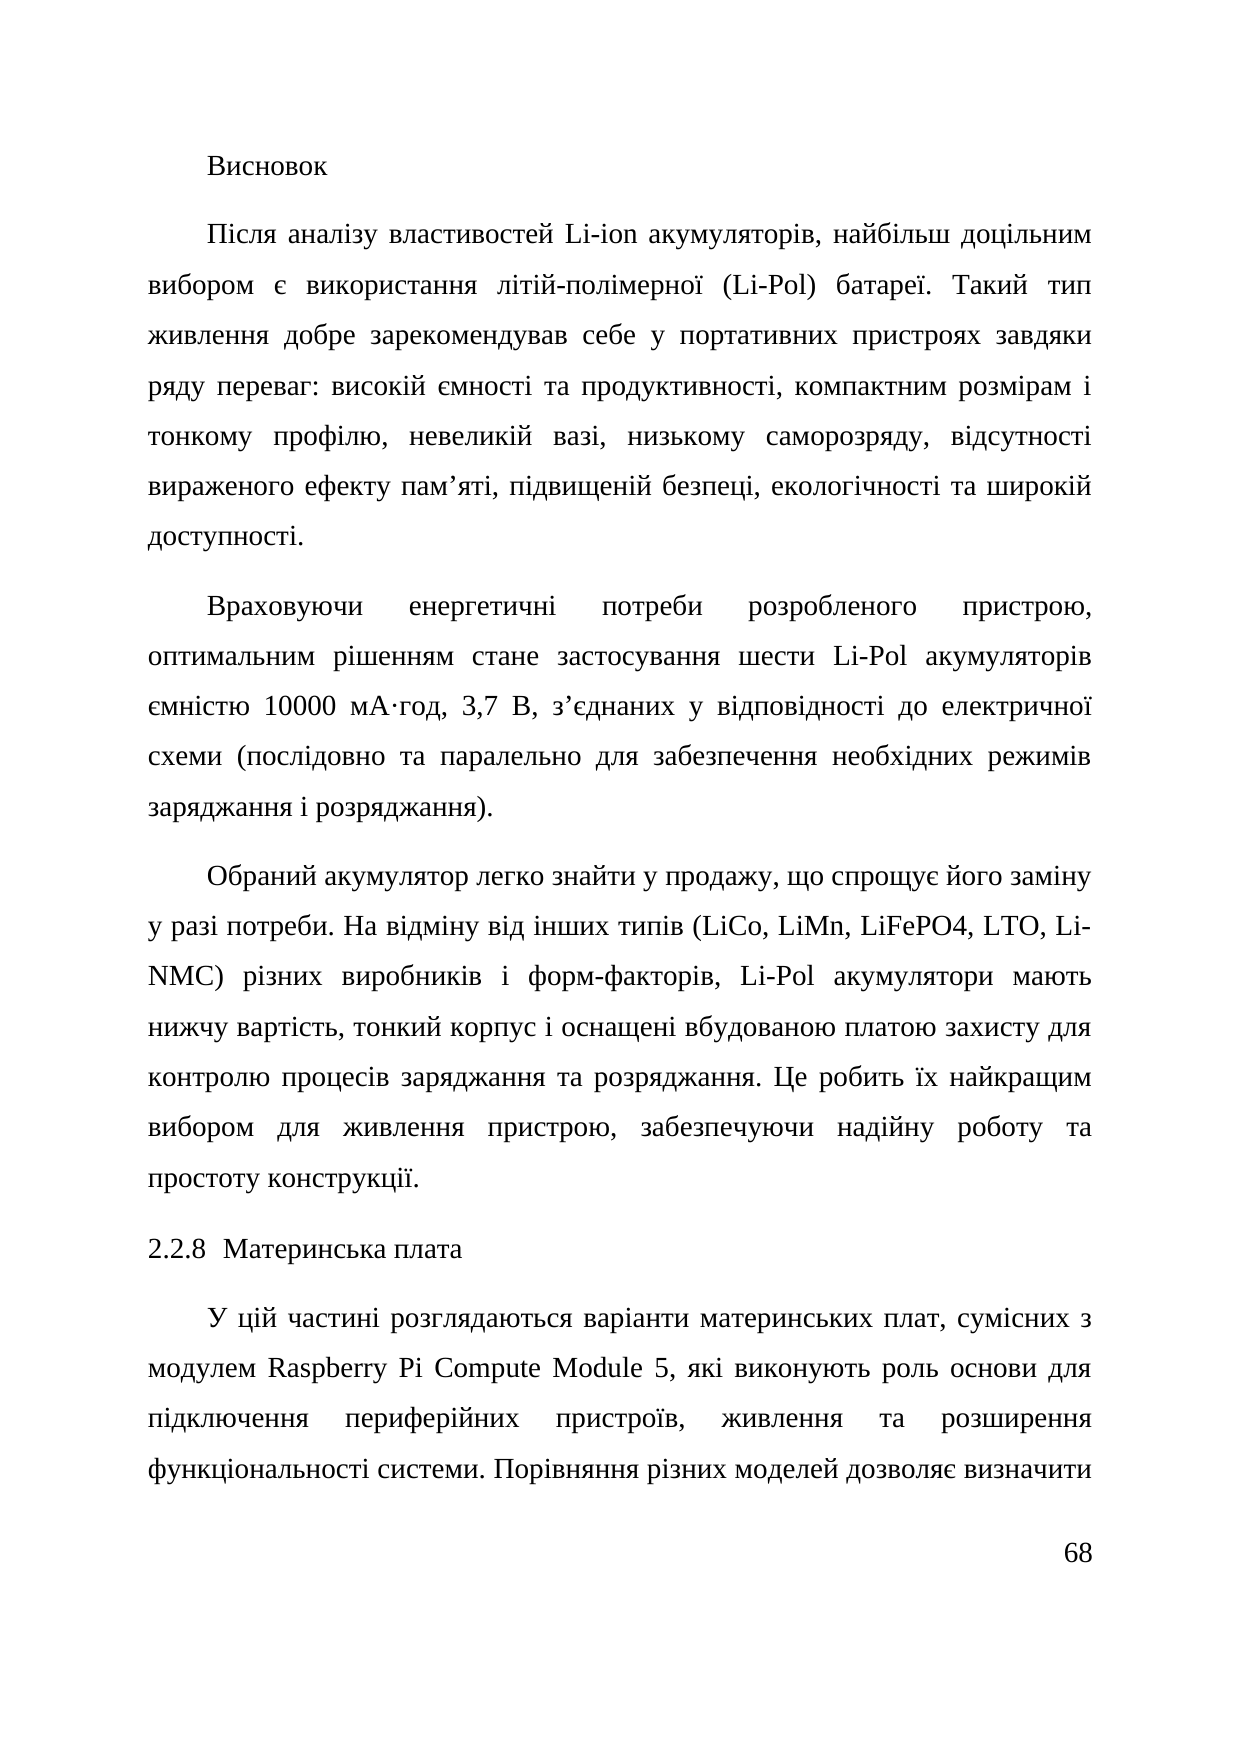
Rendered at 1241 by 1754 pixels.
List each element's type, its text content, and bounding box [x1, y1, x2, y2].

text Обраний акумулятор легко знайти у продажу, що спрощує його заміну у разі потреби. На відміну від інших типів (LiCo, LiMn, LiFePO4, LTO, Li-NMC) різних виробників і форм-факторів, Li-Pol акумулятори мають нижчу вартість, тонкий корпус і оснащені вбудованою платою захисту для контролю процесів заряджання та розряджання. Це робить їх найкращим вибором для живлення пристрою, забезпечуючи надійну роботу та простоту конструкції. [148, 858, 1093, 1193]
text Після аналізу властивостей Li-ion акумуляторів, найбільш доцільним вибором є використання літій-полімерної (Li-Pol) батареї. Такий тип живлення добре зарекомендував себе у портативних пристроях завдяки ряду переваг: високій ємності та продуктивності, компактним розмірам і тонкому профілю, невеликій вазі, низькому саморозряду, відсутності вираженого ефекту пам’яті, підвищеній безпеці, екологічності та широкій доступності. [148, 217, 1093, 552]
text Враховуючи енергетичні потреби розробленого пристрою, оптимальним рішенням стане застосування шести Li-Pol акумуляторів ємністю 10000 мА·год, 3,7 В, з’єднаних у відповідності до електричної схеми (послідовно та паралельно для забезпечення необхідних режимів заряджання і розряджання). [148, 588, 1093, 822]
text Висновок [148, 148, 1093, 181]
subtitle Материнська плата [148, 1231, 1093, 1264]
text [148, 1300, 1093, 1484]
